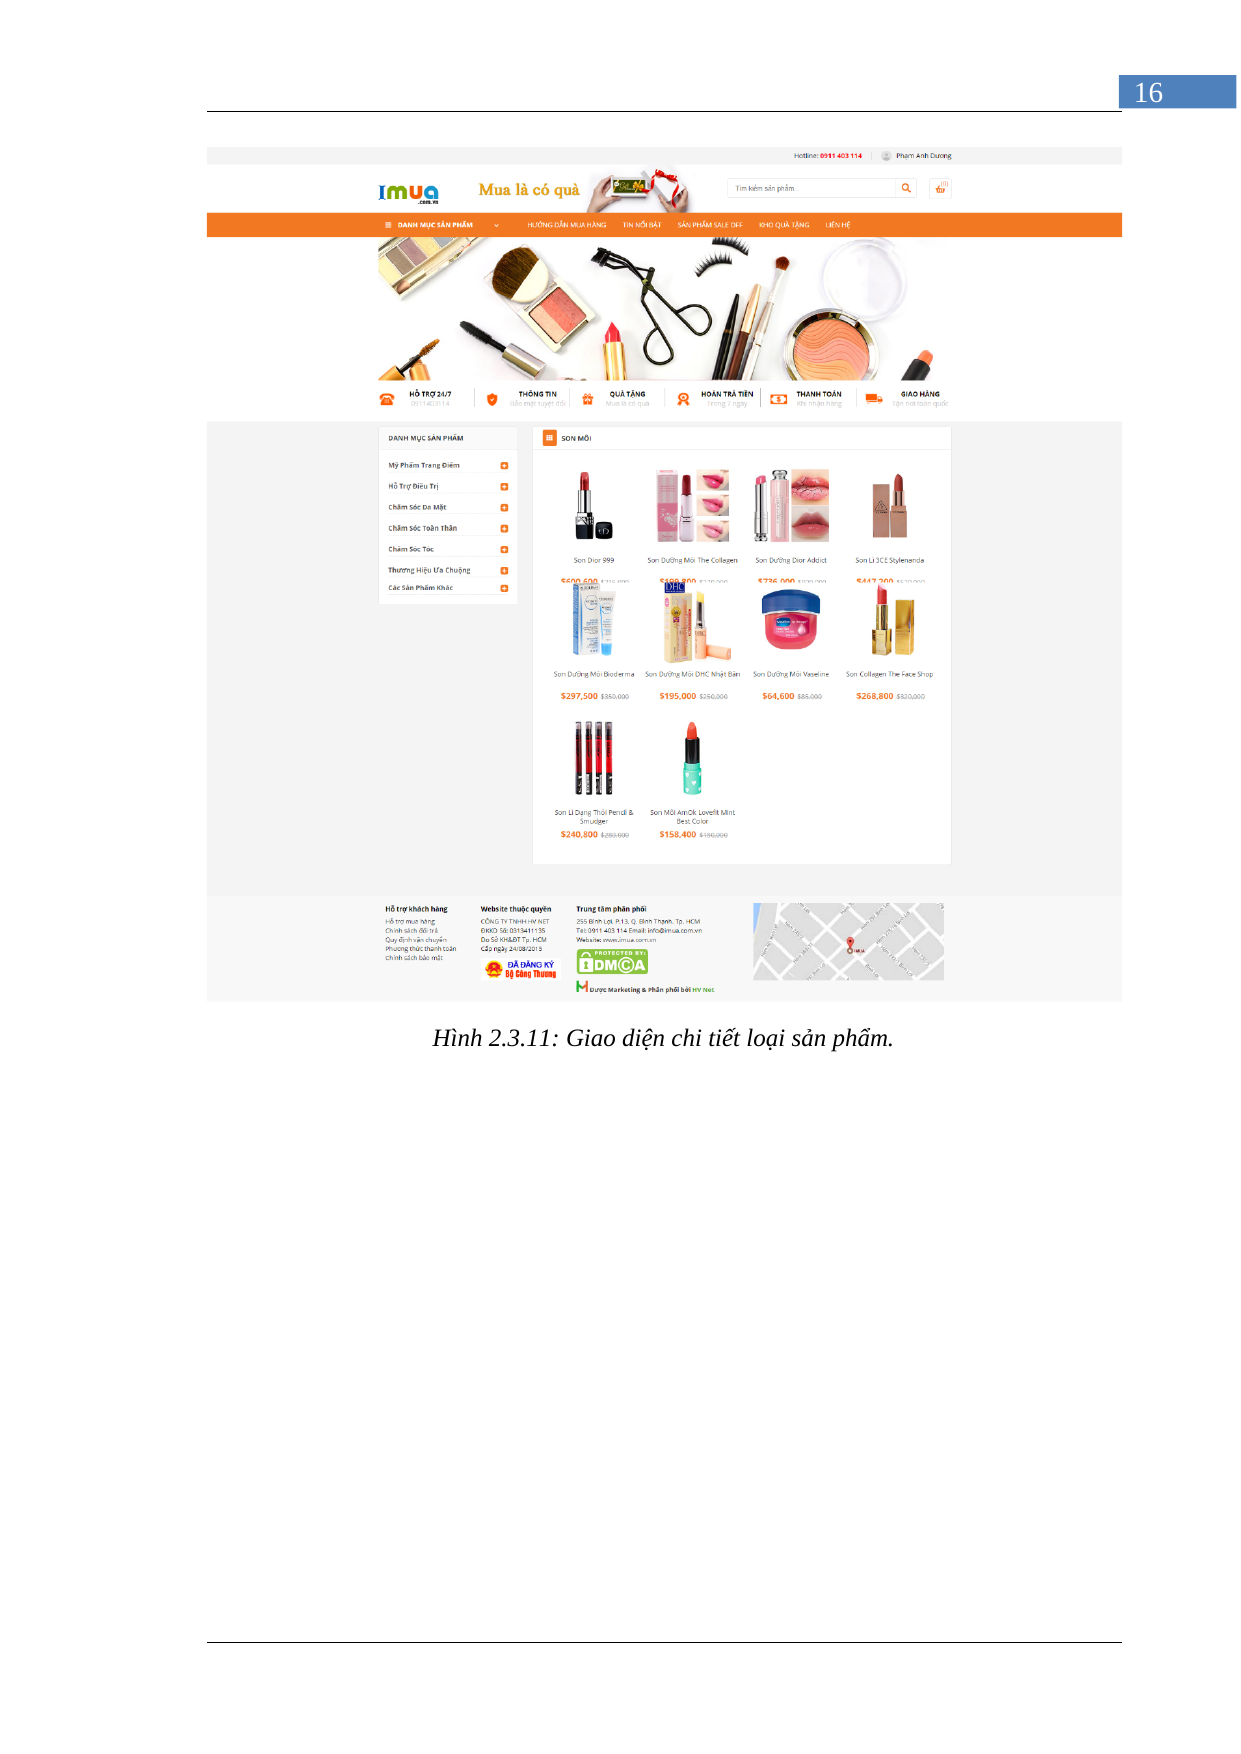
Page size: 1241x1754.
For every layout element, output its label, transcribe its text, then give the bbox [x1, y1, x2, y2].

picture [206, 147, 1123, 1006]
text Hình 2.3.11: Giao diện chi tiết loại sản phẩm. [207, 1023, 1122, 1051]
